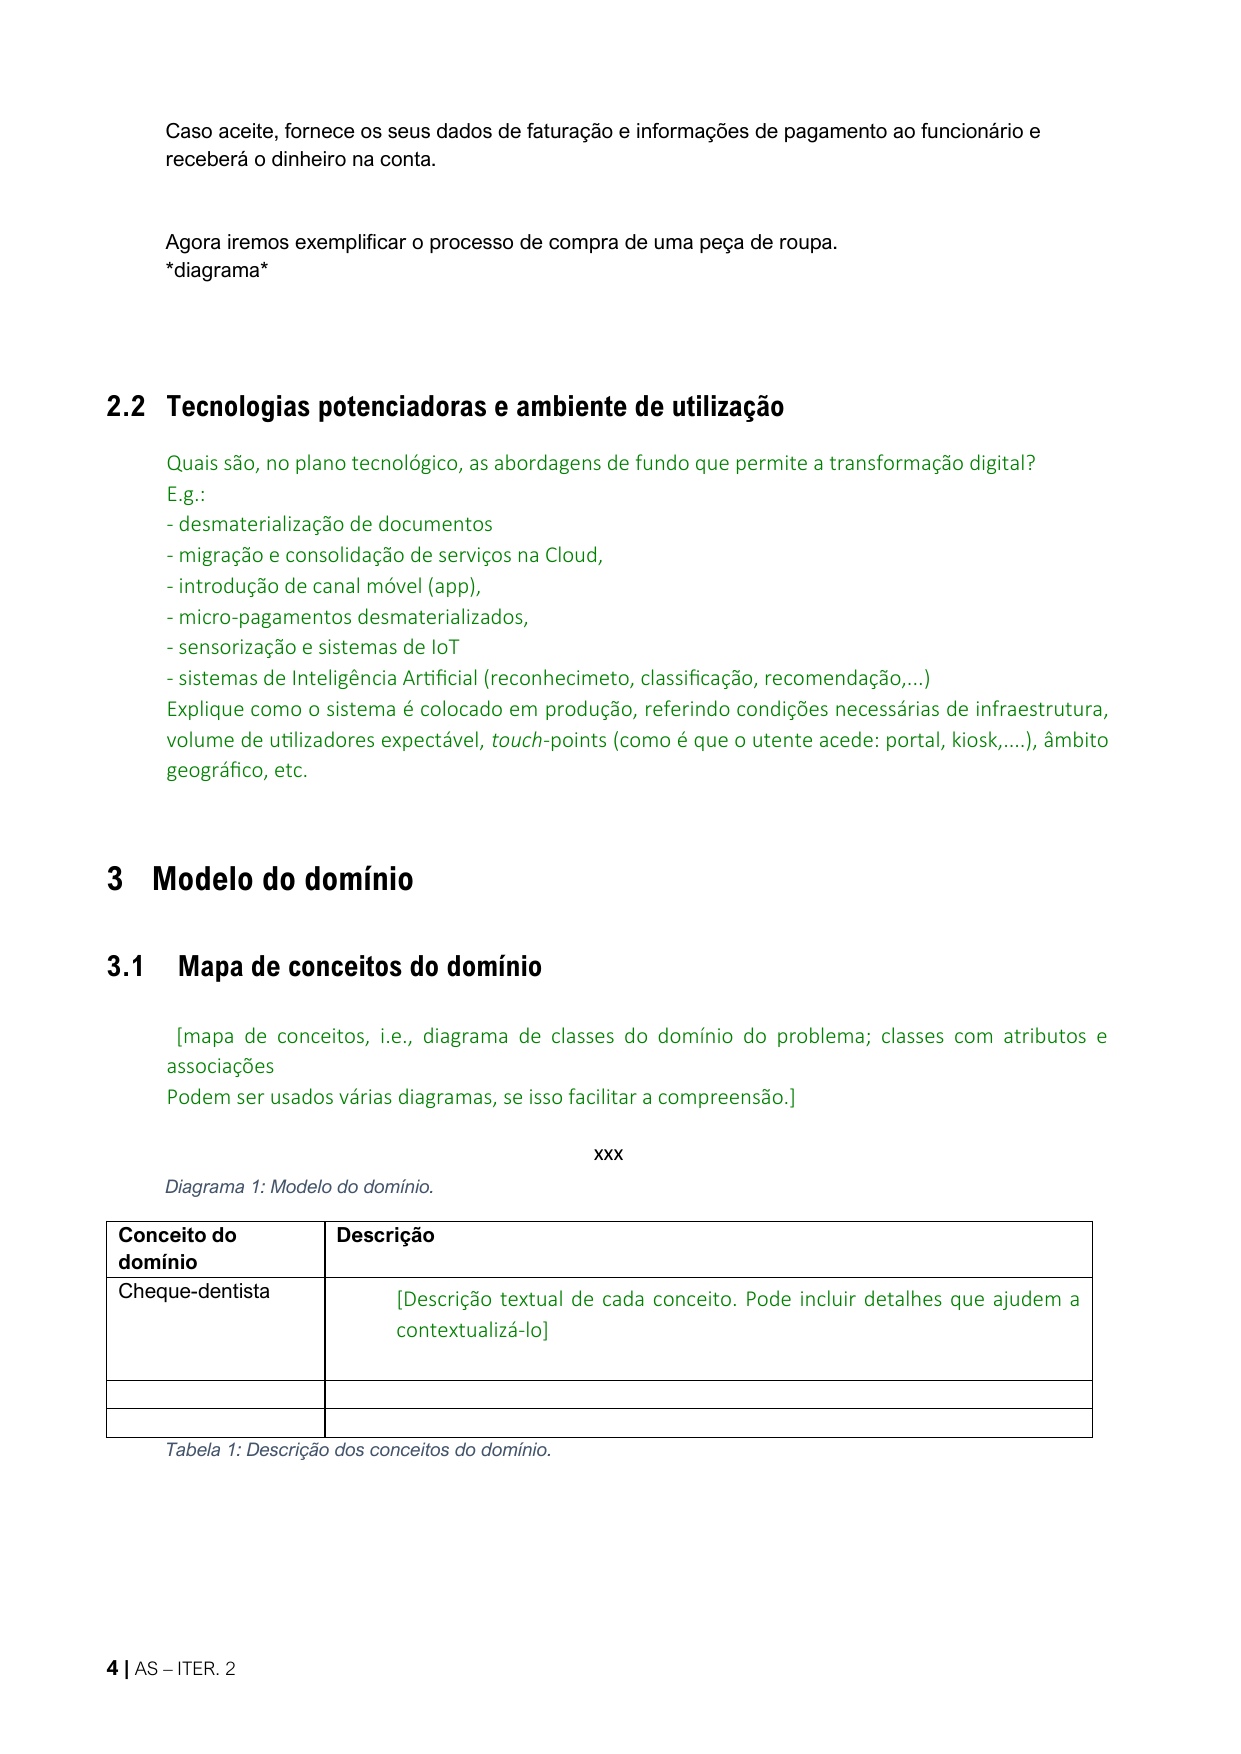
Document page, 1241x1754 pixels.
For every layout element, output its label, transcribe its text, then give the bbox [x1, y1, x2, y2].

text Quais são, no plano tecnológico, as abordagens de fundo que permite a transformação digital? [166, 448, 1110, 476]
text - introdução de canal móvel (app), [166, 571, 1110, 599]
subtitle Mapa de conceitos do domínio [106, 948, 1110, 983]
text *diagrama* [165, 257, 1110, 282]
text - micro-pagamentos desmaterializados, [166, 602, 1110, 630]
subtitle Tecnologias potenciadoras e ambiente de utilização [106, 390, 1051, 423]
text Agora iremos exemplificar o processo de compra de uma peça de roupa. [165, 229, 1110, 254]
text Caso aceite, fornece os seus dados de faturação e informações de pagamento ao funcionário e receberá o dinheiro na conta. [165, 118, 1110, 171]
table_cell Cheque-dentista [107, 1278, 324, 1379]
subtitle Modelo do domínio [106, 858, 1110, 898]
text - sistemas de Inteligência Artificial (reconhecimeto, classificação, recomendação,...) [166, 663, 1110, 691]
table_cell [107, 1409, 324, 1437]
text Podem ser usados várias diagramas, se isso facilitar a compreensão.] [166, 1082, 1110, 1110]
table_cell [Descrição textual de cada conceito. Pode incluir detalhes que ajudem a contextualizá-lo] [326, 1278, 1092, 1379]
table_cell [326, 1409, 1092, 1437]
table_cell [326, 1381, 1092, 1408]
text E.g.: [166, 479, 1110, 507]
text - migração e consolidação de serviços na Cloud, [166, 540, 1110, 568]
text - sensorização e sistemas de IoT [166, 632, 1110, 661]
text Explique como o sistema é colocado em produção, referindo condições necessárias de infraestrutura, volume de utilizadores expectável, touch-points (como é que o utente acede: portal, kiosk,....), âmbito geográfico, etc. [166, 694, 1110, 783]
text [mapa de conceitos, i.e., diagrama de classes do domínio do problema; classes com atributos e associações [166, 1021, 1110, 1079]
table_header Descrição [326, 1222, 1092, 1277]
text xxx [106, 1138, 1110, 1166]
text - desmaterialização de documentos [166, 509, 1110, 538]
table_header Conceito do domínio [107, 1222, 324, 1277]
table_cell [107, 1381, 324, 1408]
